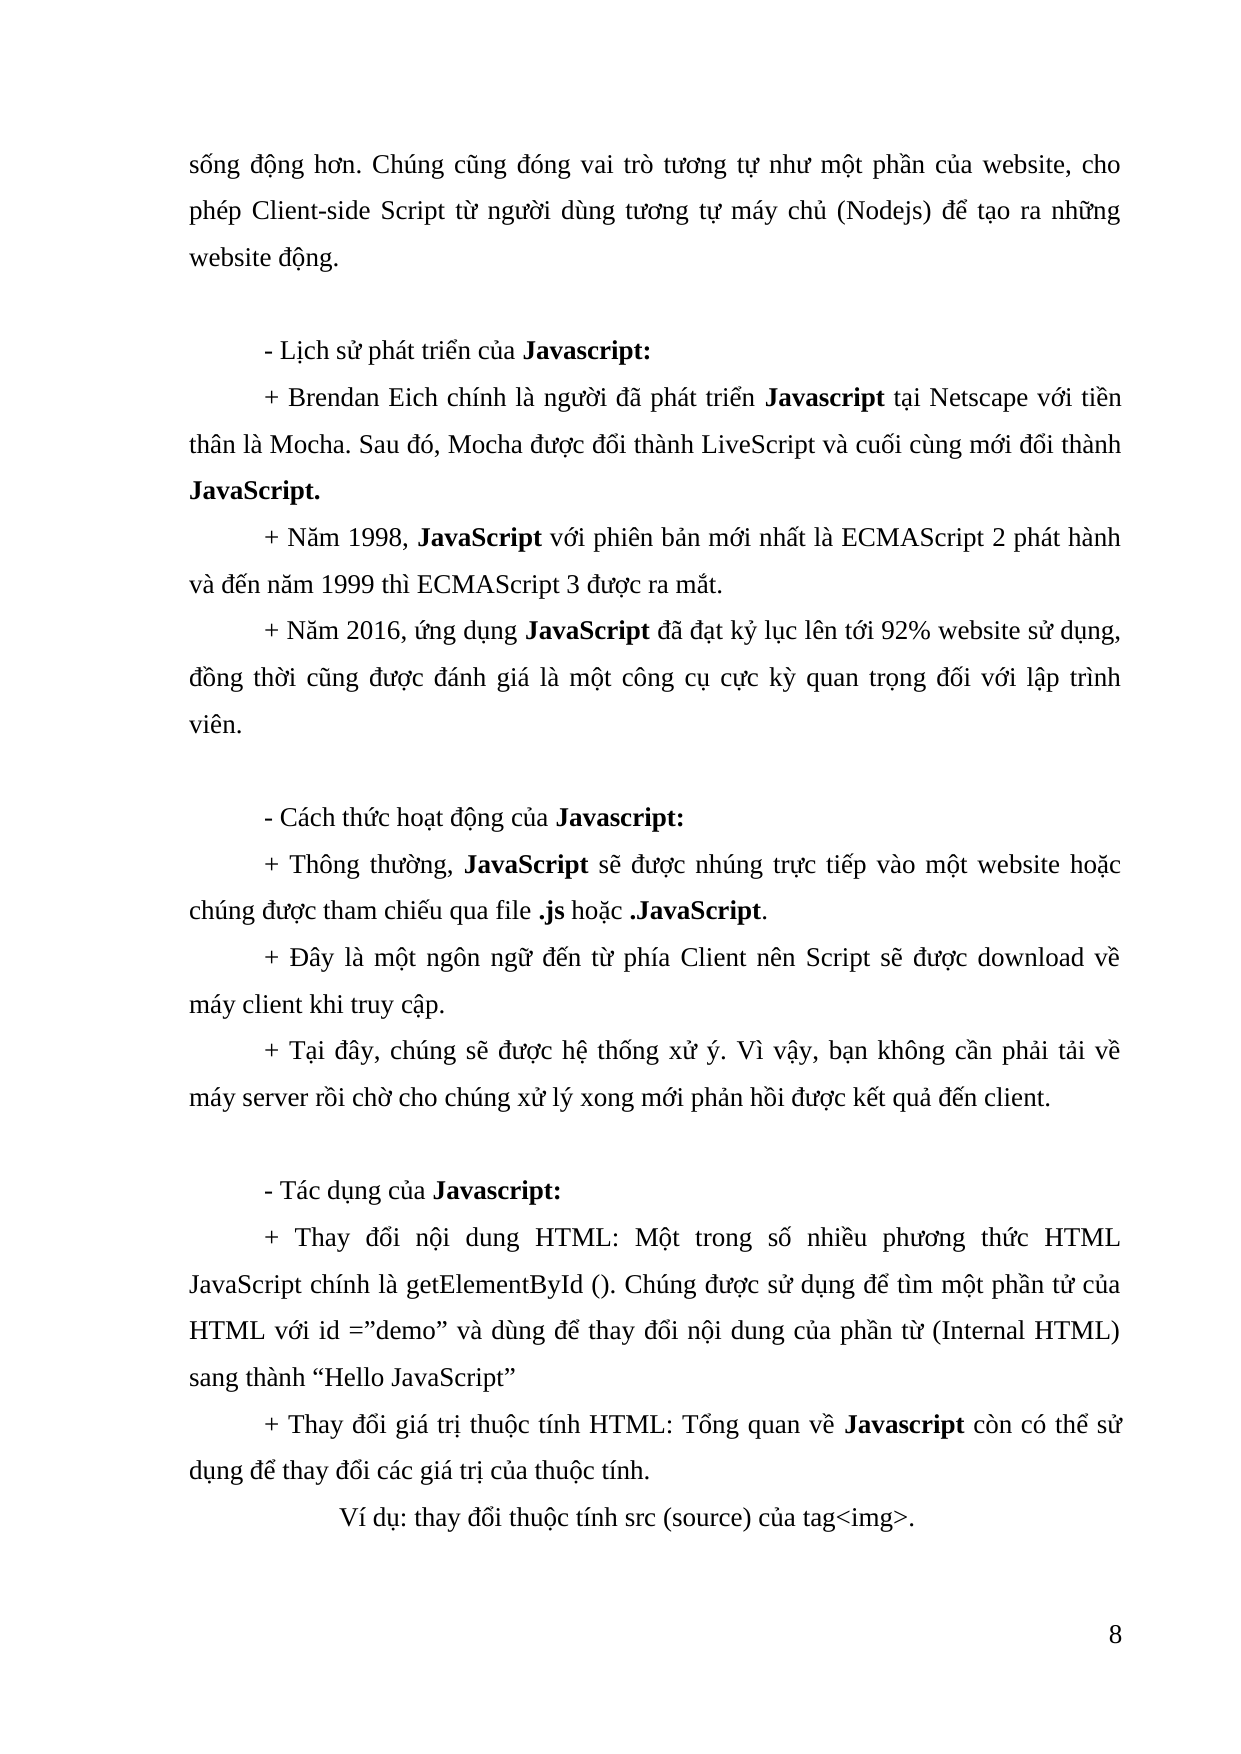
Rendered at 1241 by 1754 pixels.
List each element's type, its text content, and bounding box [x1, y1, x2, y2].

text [189, 148, 1122, 272]
text + Brendan Eich chính là người đã phát triển Javascript tại Netscape với tiền thân là Mocha. Sau đó, Mocha được đổi thành LiveScript và cuối cùng mới đổi thành JavaScript. [189, 381, 1122, 506]
text + Năm 2016, ứng dụng JavaScript đã đạt kỷ lục lên tới 92% website sử dụng, đồng thời cũng được đánh giá là một công cụ cực kỳ quan trọng đối với lập trình viên. [189, 614, 1122, 739]
text + Thông thường, JavaScript sẽ được nhúng trực tiếp vào một website hoặc chúng được tham chiếu qua file .js hoặc .JavaScript. [189, 848, 1122, 926]
text - Lịch sử phát triển của Javascript: [189, 334, 1122, 366]
text + Đây là một ngôn ngữ đến từ phía Client nên Script sẽ được download về máy client khi truy cập. [189, 941, 1122, 1019]
text + Thay đổi nội dung HTML: Một trong số nhiều phương thức HTML JavaScript chính là getElementById (). Chúng được sử dụng để tìm một phần tử của HTML với id =”demo” và dùng để thay đổi nội dung của phần từ (Internal HTML) sang thành “Hello JavaScript” [189, 1221, 1122, 1392]
text + Thay đổi giá trị thuộc tính HTML: Tổng quan về Javascript còn có thể sử dụng để thay đổi các giá trị của thuộc tính. [189, 1408, 1122, 1486]
text + Năm 1998, JavaScript với phiên bản mới nhất là ECMAScript 2 phát hành và đến năm 1999 thì ECMAScript 3 được ra mắt. [189, 521, 1122, 599]
text + Tại đây, chúng sẽ được hệ thống xử ý. Vì vậy, bạn không cần phải tải về máy server rồi chờ cho chúng xử lý xong mới phản hồi được kết quả đến client. [189, 1034, 1122, 1112]
text - Cách thức hoạt động của Javascript: [189, 801, 1122, 832]
text - Tác dụng của Javascript: [189, 1174, 1122, 1206]
text Ví dụ: thay đổi thuộc tính src (source) của tag<img>. [264, 1501, 1122, 1532]
